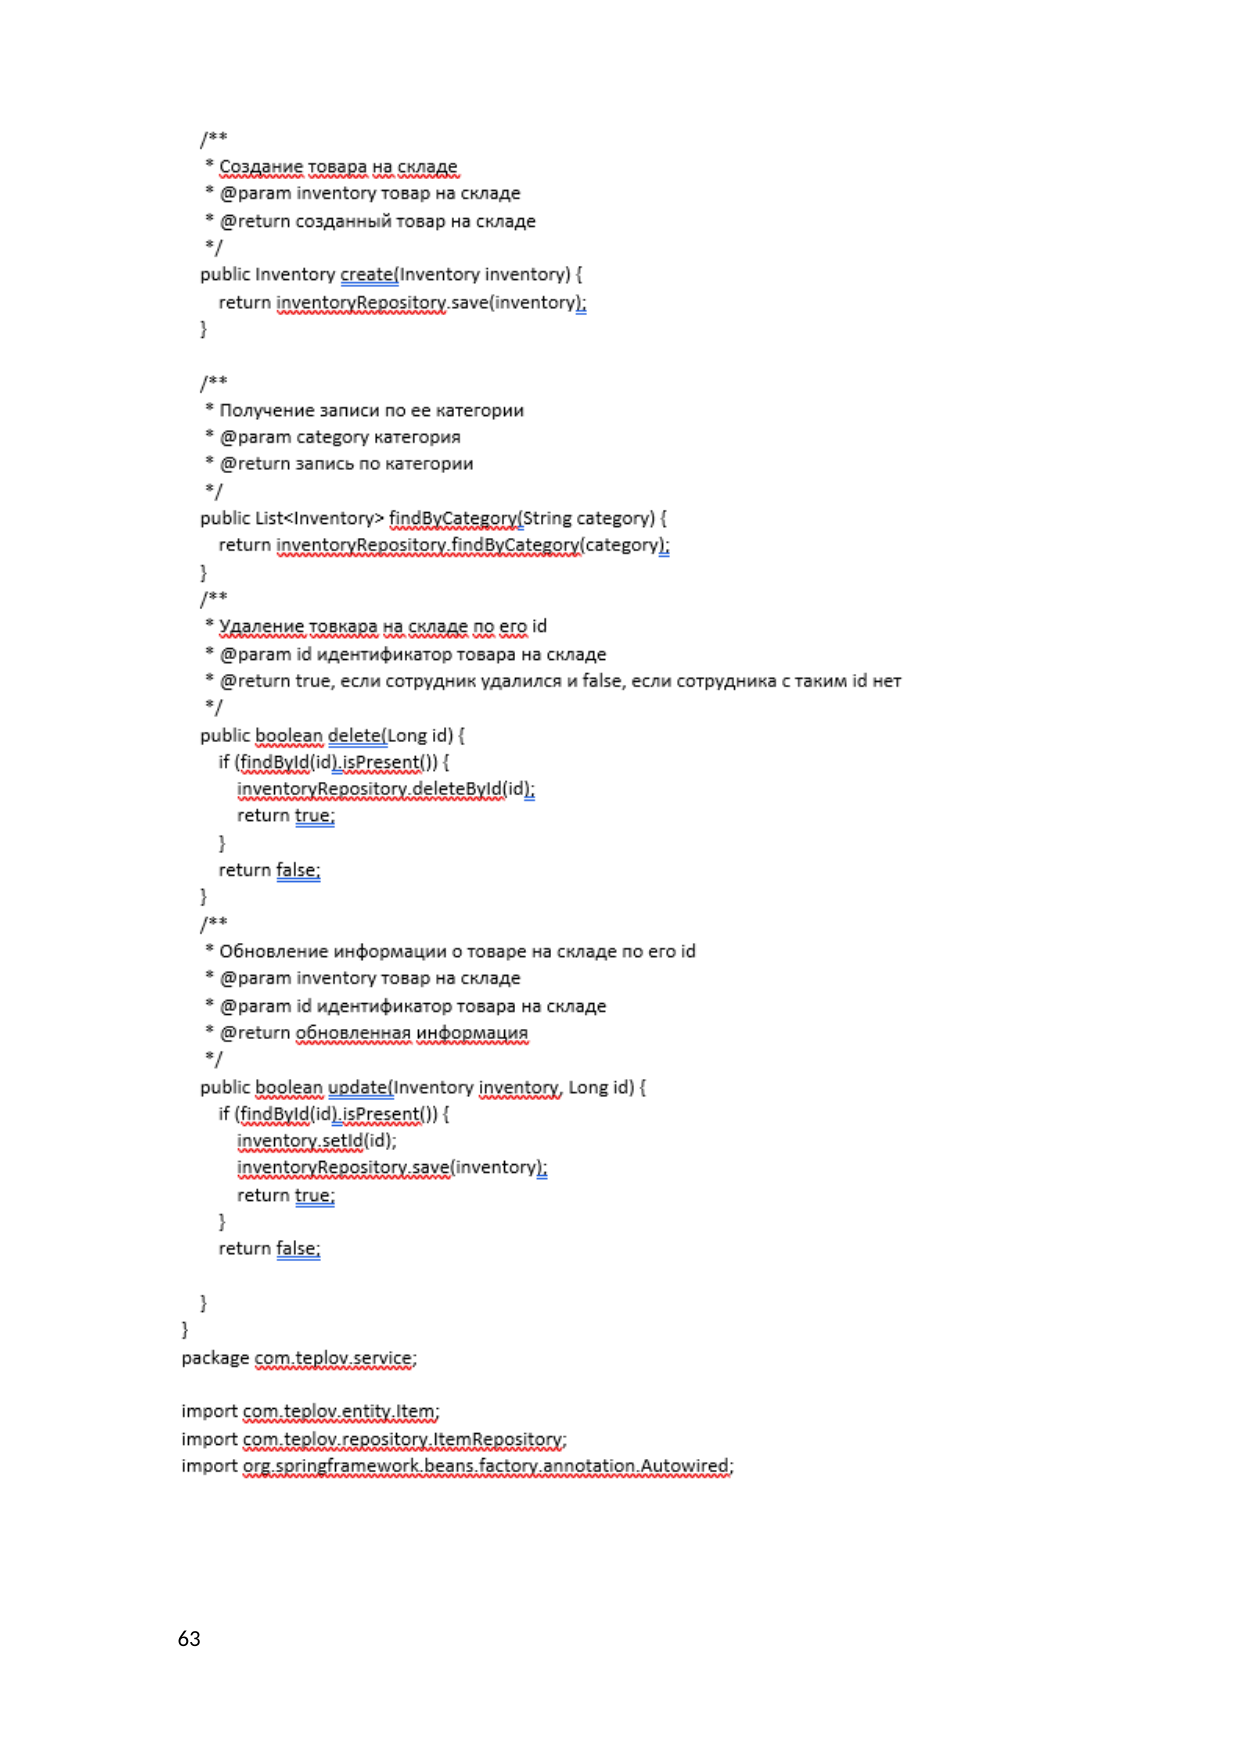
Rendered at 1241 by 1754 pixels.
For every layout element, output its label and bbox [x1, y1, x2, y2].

picture [177, 118, 914, 1494]
